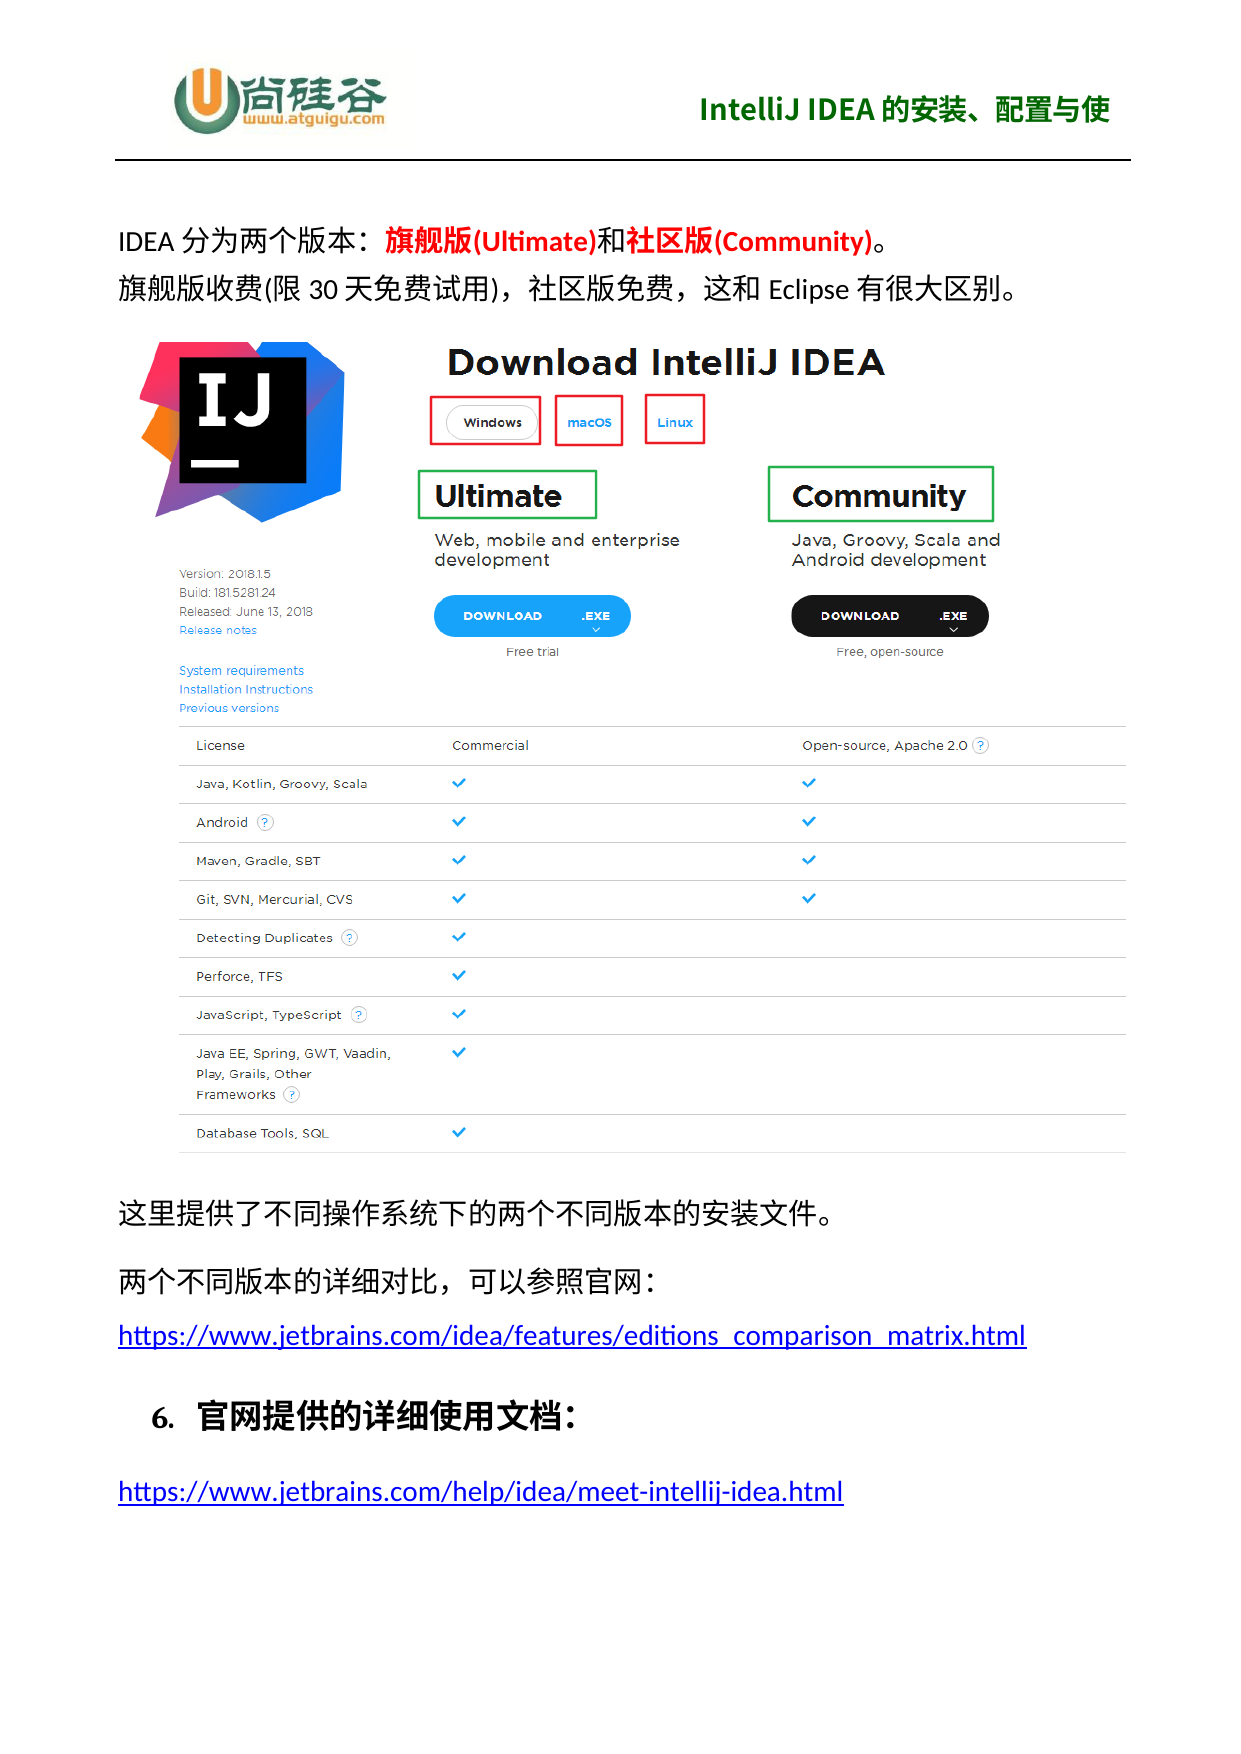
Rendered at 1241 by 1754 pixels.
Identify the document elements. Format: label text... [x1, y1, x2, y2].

text https://www.jetbrains.com/idea/features/editions_comparison_matrix.html [118, 1326, 1213, 1350]
text 旗舰版收费(限 30 天免费试用)，社区版免费，这和 Eclipse 有很大区别。 [118, 266, 1213, 308]
text https://www.jetbrains.com/help/idea/meet-intellij-idea.html [118, 1473, 1213, 1509]
picture [139, 342, 1126, 1153]
text IDEA 分为两个版本：旗舰版(Ultimate)和社区版(Community)。 [118, 211, 1213, 262]
text 这里提供了不同操作系统下的两个不同版本的安装文件。两个不同版本的详细对比，可以参照官网： [118, 355, 847, 1300]
subtitle 官网提供的详细使用文档： [151, 1382, 1213, 1441]
picture [170, 50, 414, 149]
